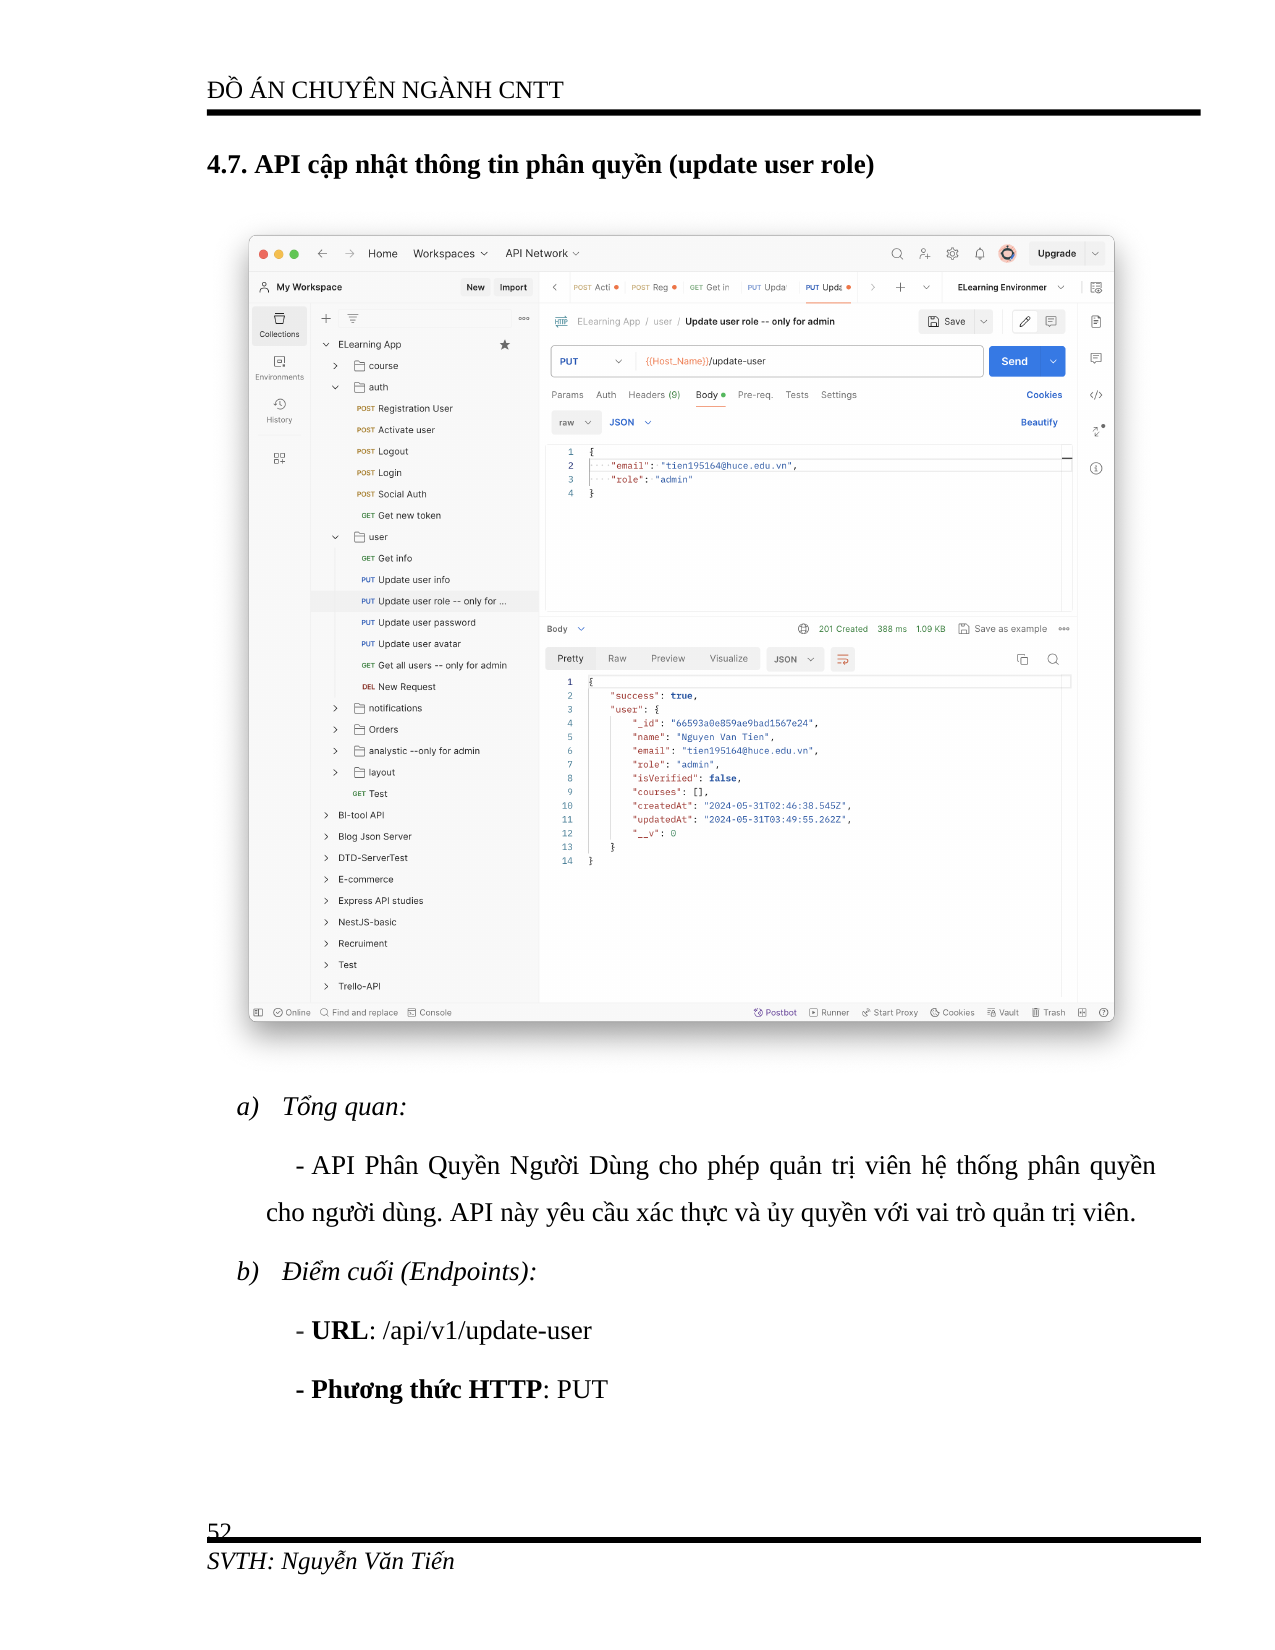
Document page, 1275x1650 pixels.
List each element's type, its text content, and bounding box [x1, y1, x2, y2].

text URL: /api/v1/update-user [266, 1314, 1157, 1345]
text API Phân Quyền Người Dùng cho phép quản trị viên hệ thống phân quyền cho người dùng. API này yêu cầu xác thực và ủy quyền với vai trò quản trị viên. [266, 1149, 1157, 1227]
picture [206, 206, 1157, 1078]
subtitle Điểm cuối (Endpoints): [236, 1255, 1157, 1286]
text Phương thức HTTP: PUT [266, 1373, 1157, 1404]
subtitle API cập nhật thông tin phân quyền (update user role) [207, 148, 1157, 179]
subtitle Tổng quan: [236, 1090, 1157, 1121]
